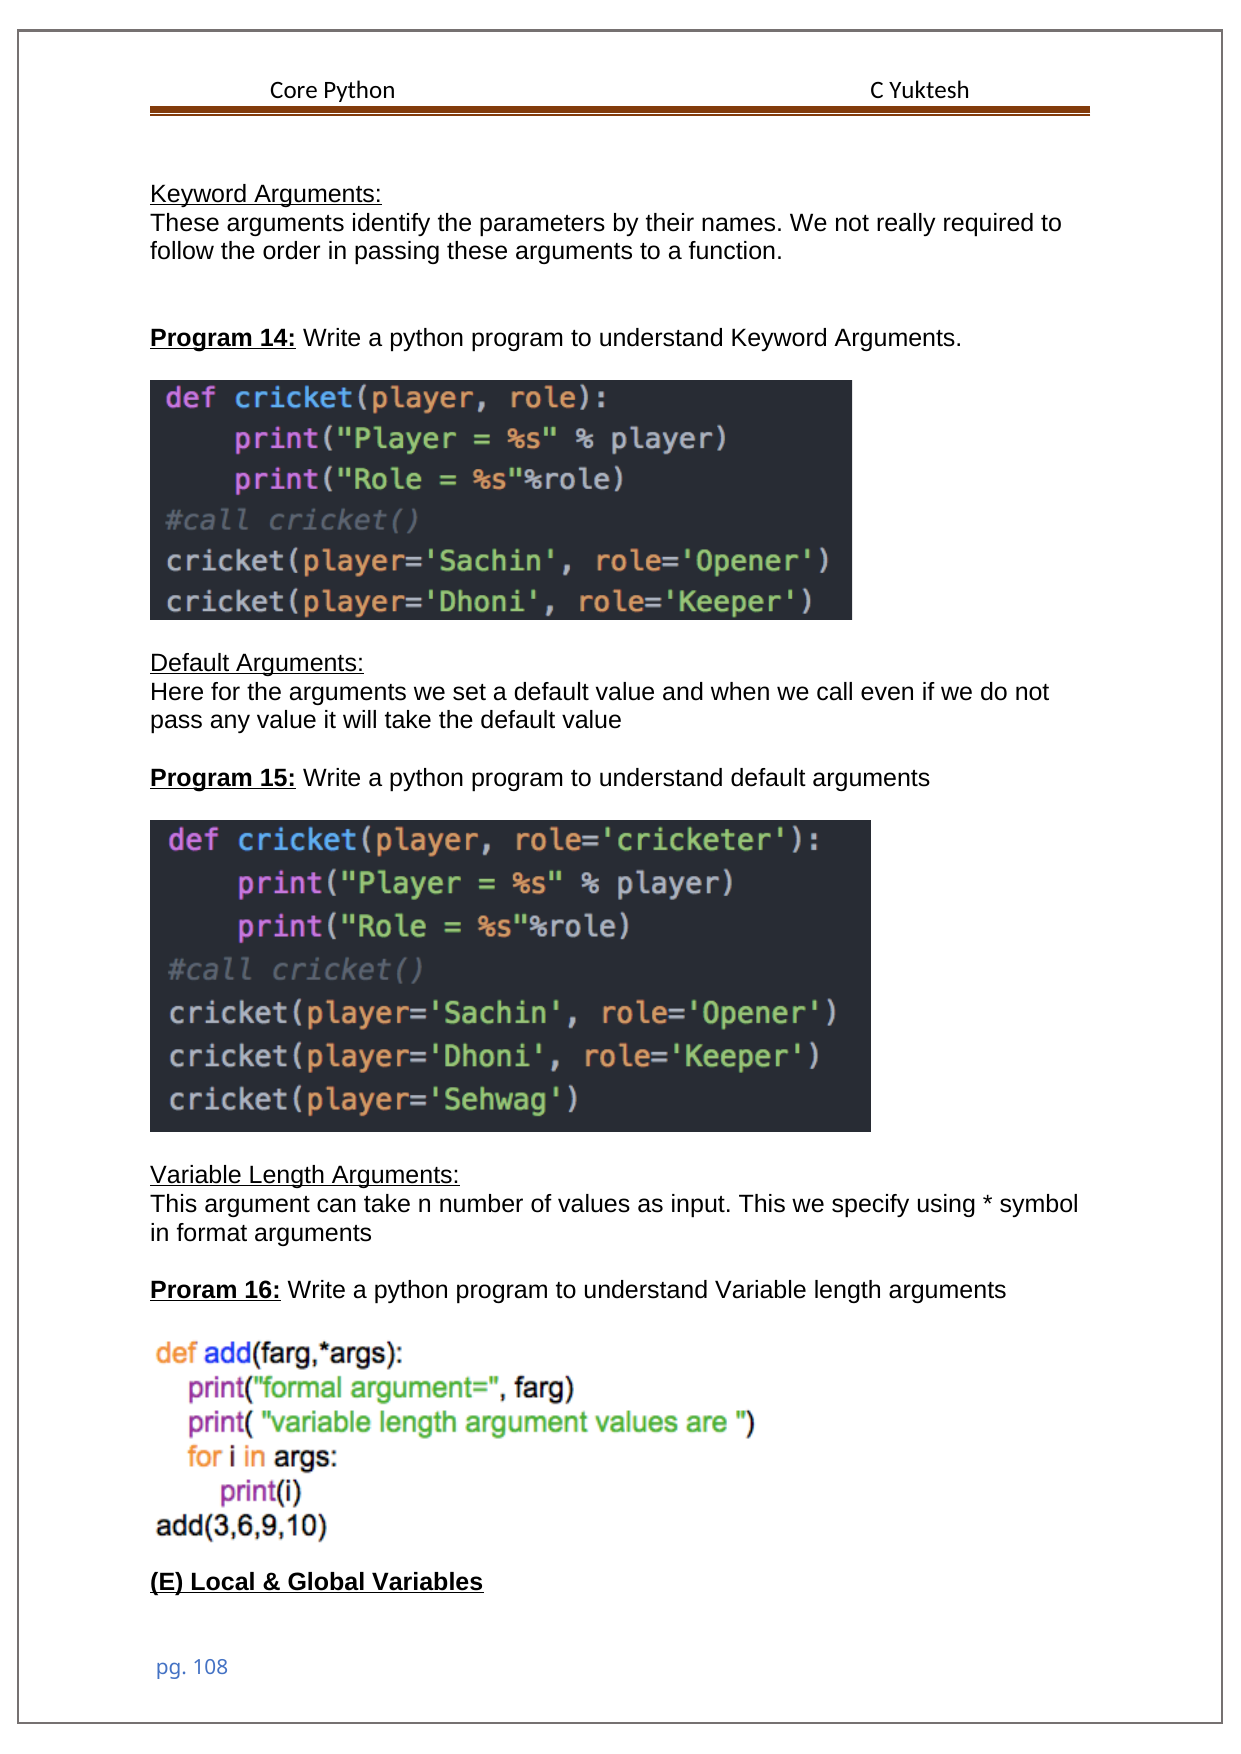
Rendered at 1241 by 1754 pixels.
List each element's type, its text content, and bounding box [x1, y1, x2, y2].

text This argument can take n number of values as input. This we specify using * symbol in format arguments [150, 1189, 1090, 1246]
text (E) Local & Global Variables [150, 1567, 1090, 1596]
text Default Arguments: [150, 648, 1090, 677]
picture [150, 820, 871, 1132]
text These arguments identify the parameters by their names. We not really required to follow the order in passing these arguments to a function. [150, 207, 1090, 265]
text Here for the arguments we set a default value and when we call even if we do not pass any value it will take the default value [150, 677, 1090, 734]
text Program 14: Write a python program to understand Keyword Arguments. [150, 322, 1090, 351]
text Proram 16: Write a python program to understand Variable length arguments [150, 1275, 1090, 1304]
text Variable Length Arguments: [150, 1160, 1090, 1189]
picture [150, 1332, 778, 1567]
text Program 15: Write a python program to understand default arguments [150, 763, 1090, 792]
text Keyword Arguments: [150, 179, 1090, 207]
picture [150, 380, 853, 620]
